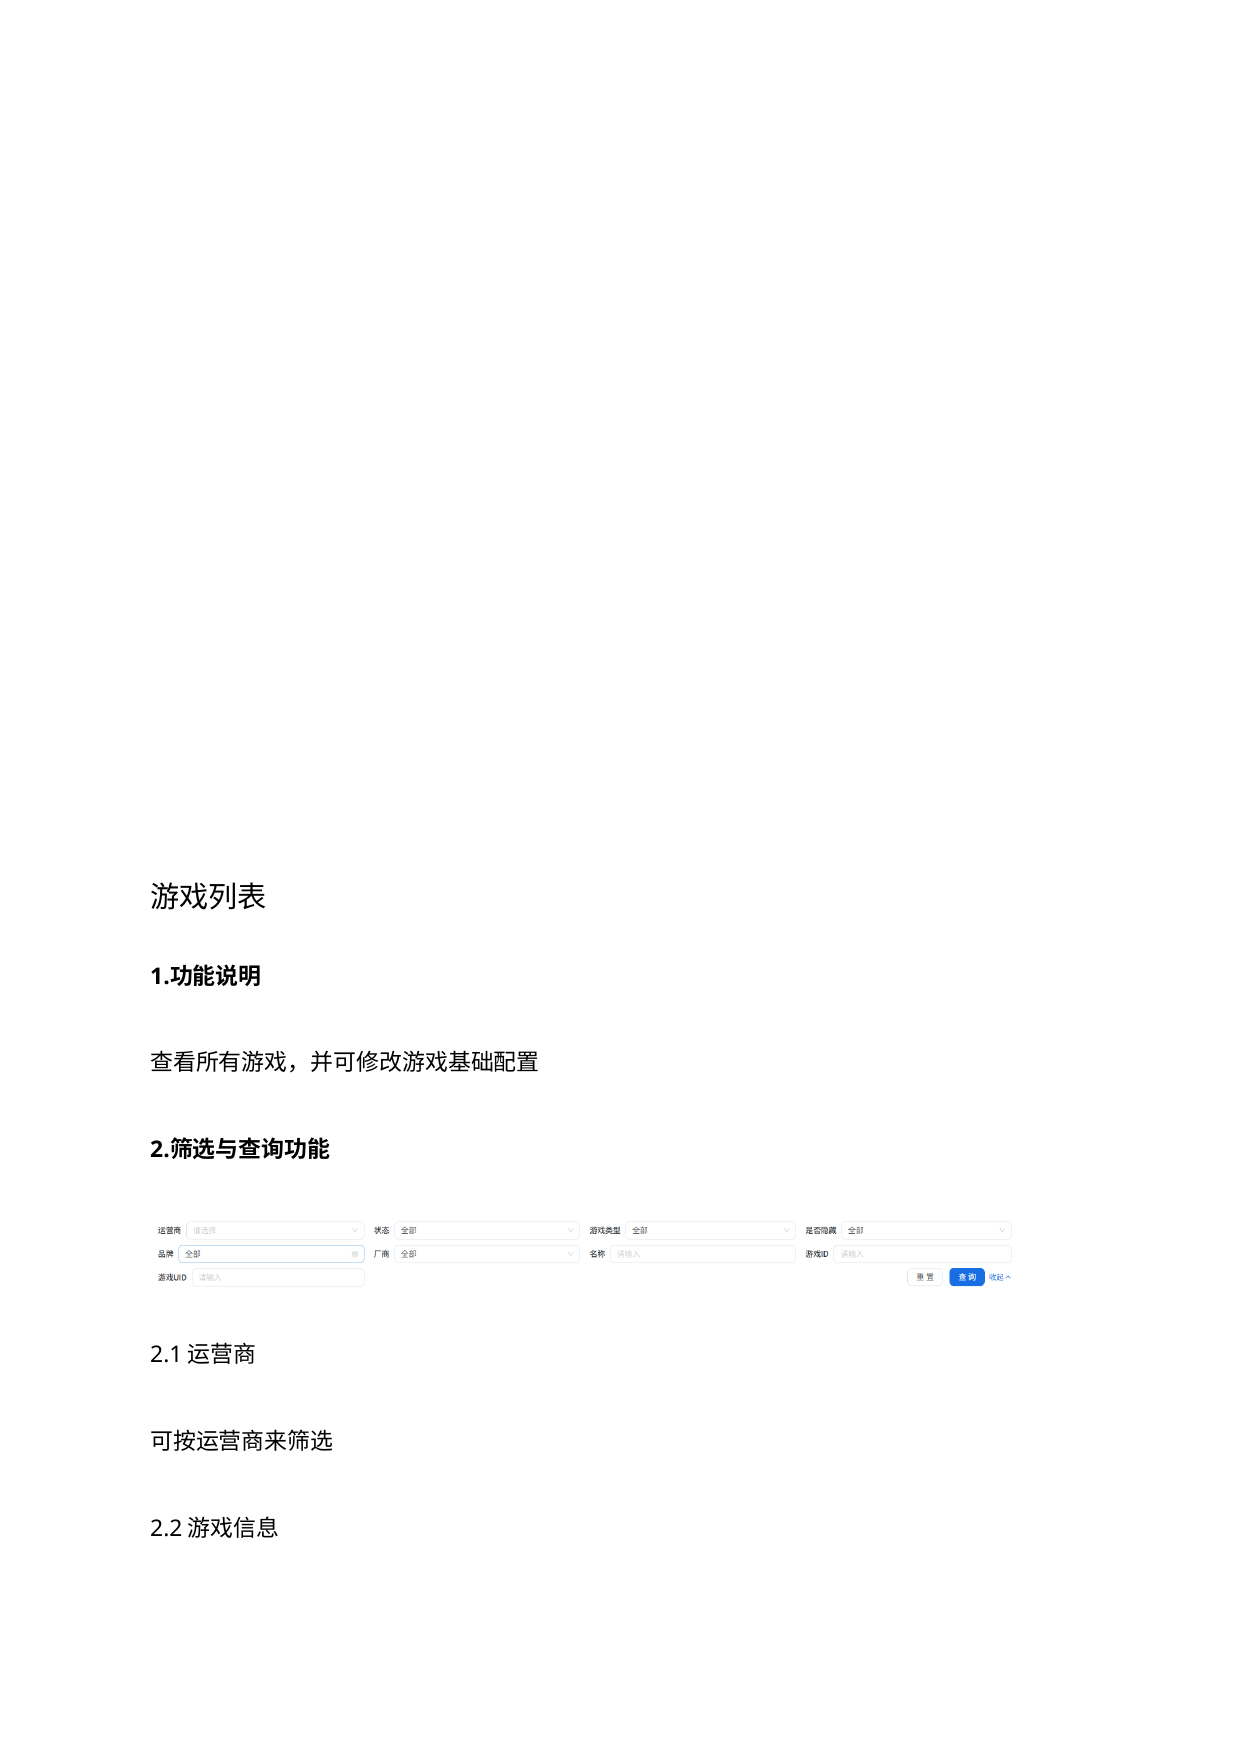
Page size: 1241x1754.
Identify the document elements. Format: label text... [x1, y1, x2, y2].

text 1.功能说明 [150, 942, 1090, 1007]
text 查看所有游戏，并可修改游戏基础配置 [150, 1028, 1090, 1093]
text 2.1运营商 [150, 1320, 1090, 1385]
picture [150, 1211, 1016, 1289]
text 2.筛选与查询功能 [150, 1115, 1090, 1180]
subtitle 游戏列表 [150, 862, 1090, 927]
text 可按运营商来筛选 [150, 1407, 1090, 1472]
text 2.2游戏信息 [150, 1494, 1090, 1559]
